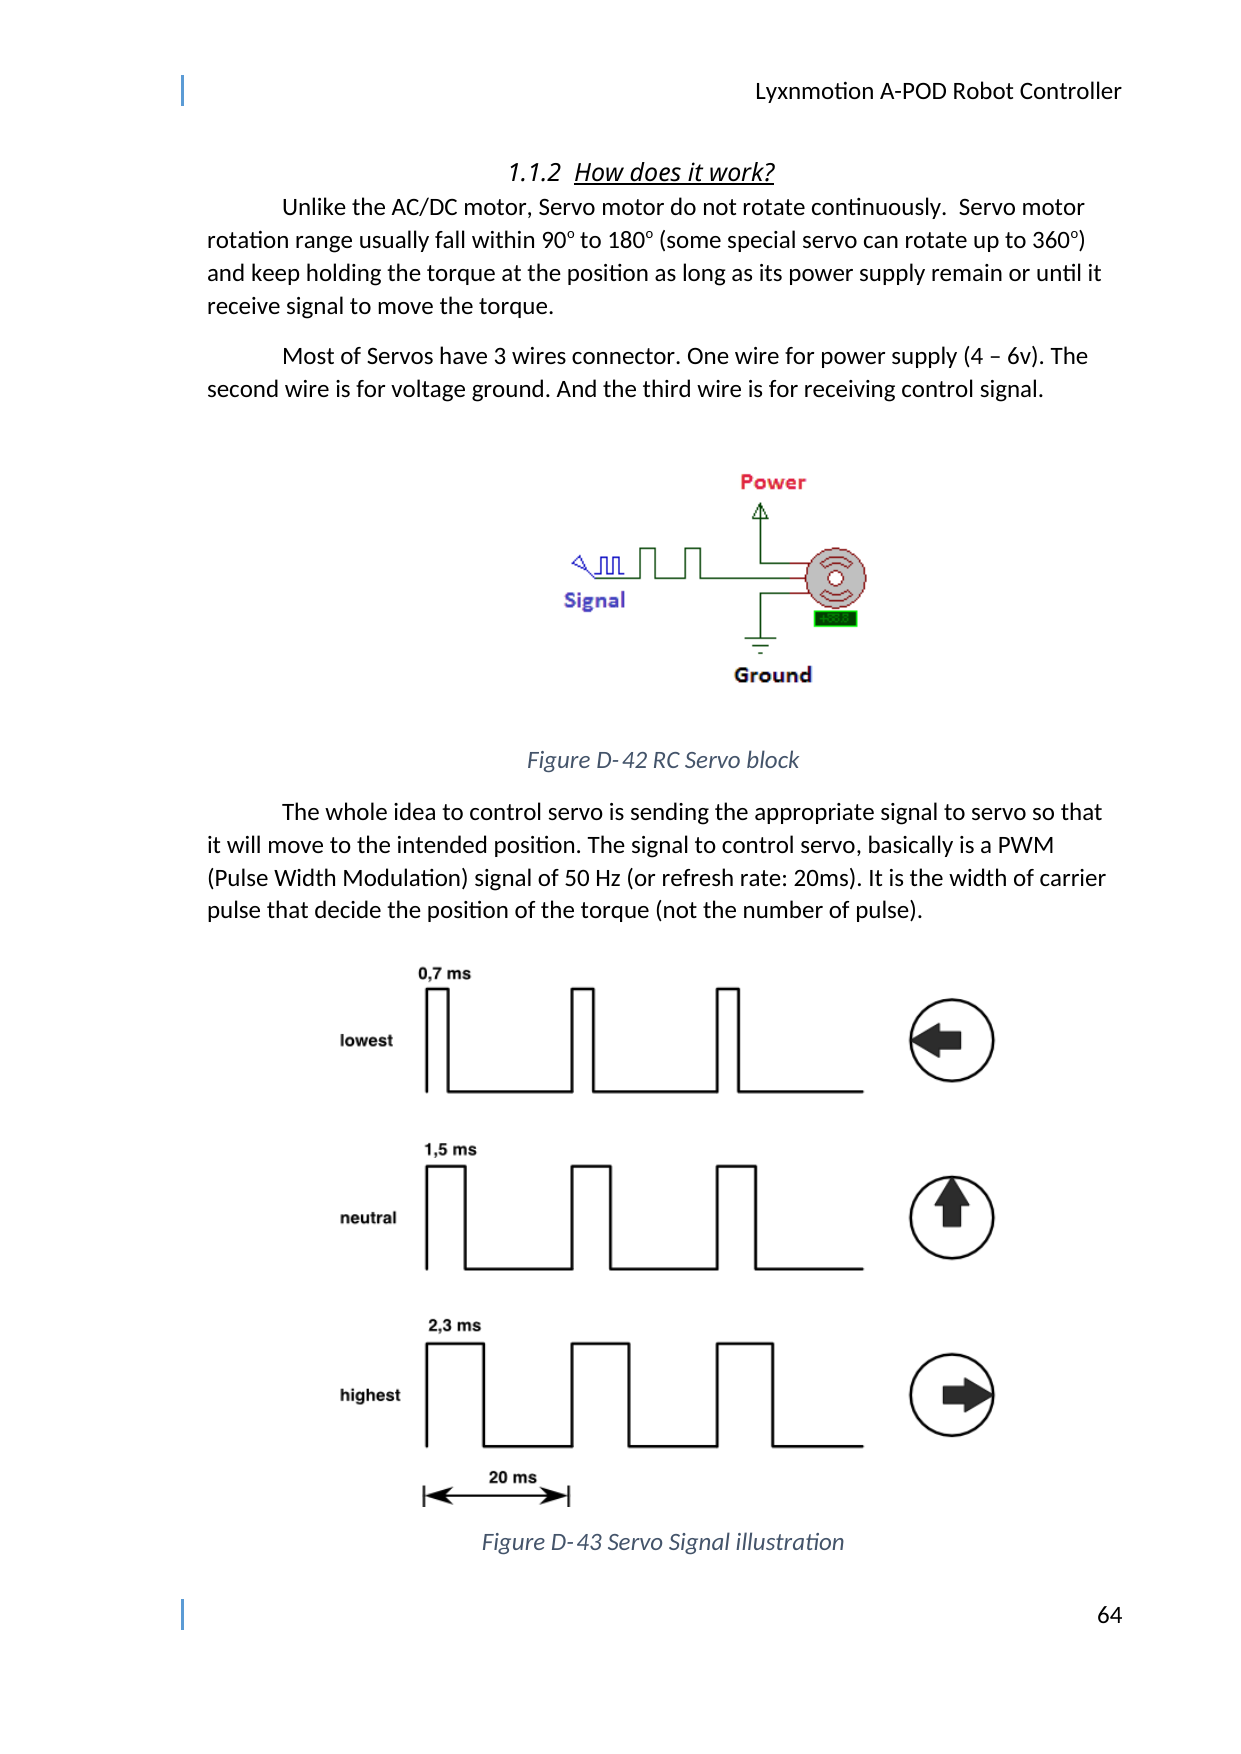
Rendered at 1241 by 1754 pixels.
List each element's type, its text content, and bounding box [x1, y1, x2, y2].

picture [320, 944, 1009, 1507]
text Unlike the AC/DC motor, Servo motor do not rotate continuously. Servo motor rotation range usually fall within 90o to 180o (some special servo can rotate up to 360o) and keep holding the torque at the position as long as its power supply remain or until it receive signal to move the torque. [207, 191, 1122, 321]
text The whole idea to control servo is sending the appropriate signal to servo so that it will move to the intended position. The signal to control servo, basically is a PWM (Pulse Width Modulation) signal of 50 Hz (or refresh rate: 20ms). It is the width of carrier pulse that decide the position of the torque (not the number of pulse). [207, 796, 1122, 925]
picture [465, 422, 939, 726]
text Most of Servos have 3 wires connector. One wire for power supply (4 – 6v). The second wire is for voltage ground. And the third wire is for receiving control signal. [207, 340, 1122, 403]
subtitle How does it work? [507, 155, 1122, 189]
